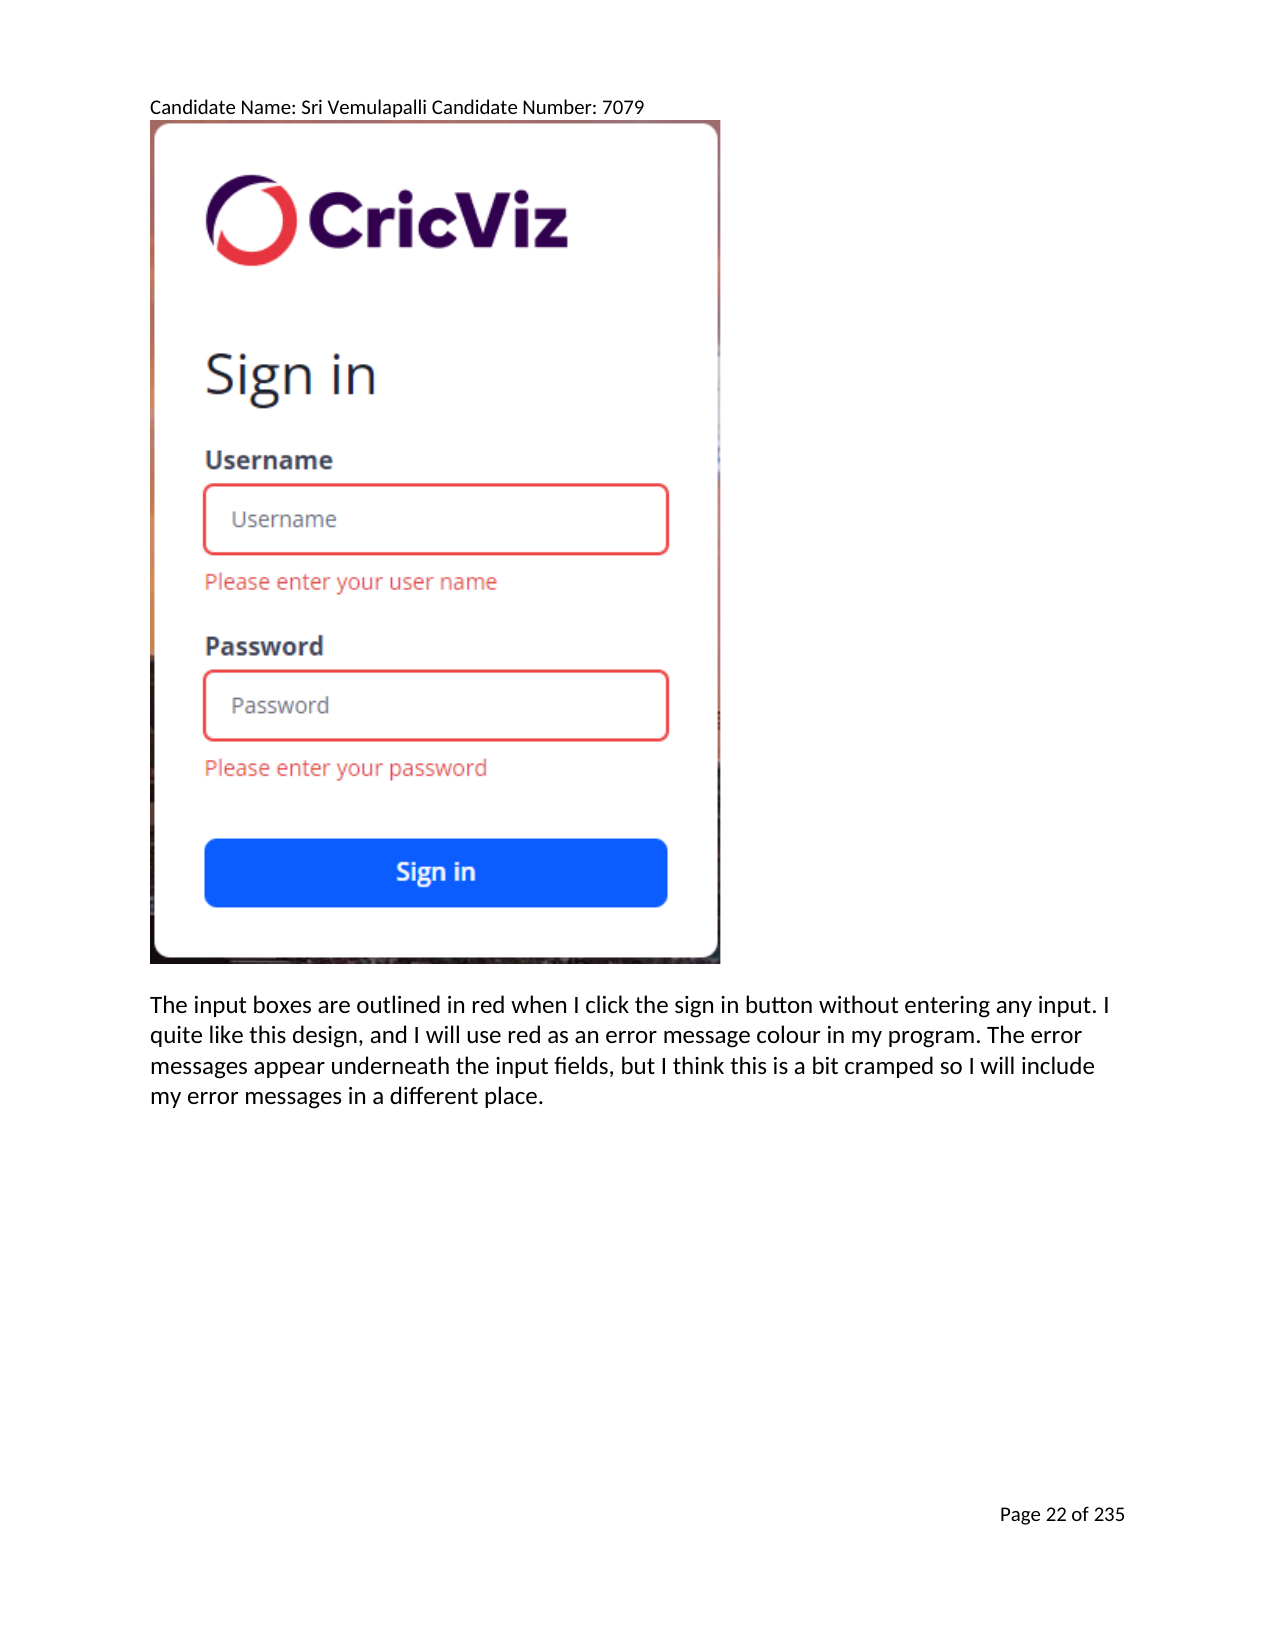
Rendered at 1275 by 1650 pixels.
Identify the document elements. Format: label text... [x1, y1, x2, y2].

text The input boxes are outlined in red when I click the sign in button without entering any input. I quite like this design, and I will use red as an error message colour in my program. The error messages appear underneath the input fields, but I think this is a bit cramped so I will include my error messages in a different place. [150, 989, 1125, 1111]
picture [150, 120, 721, 964]
